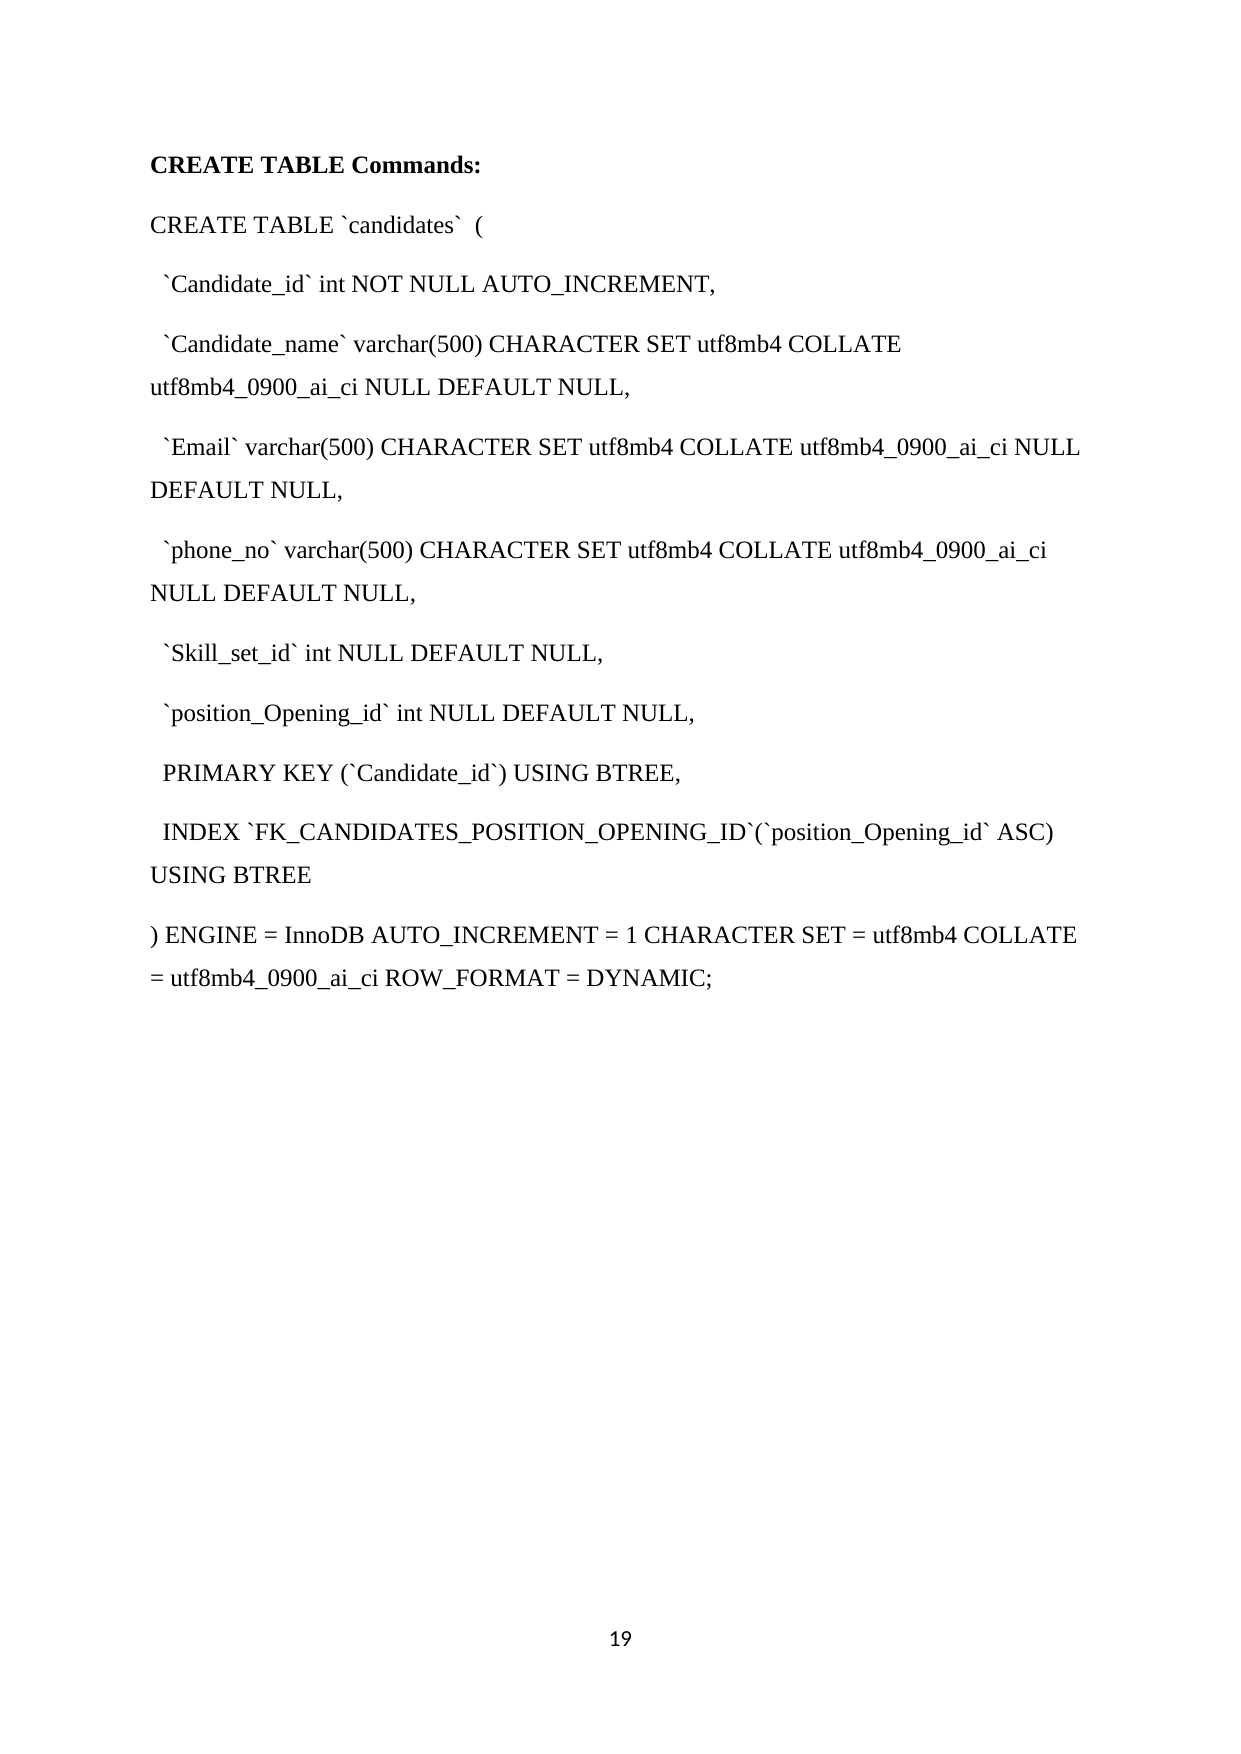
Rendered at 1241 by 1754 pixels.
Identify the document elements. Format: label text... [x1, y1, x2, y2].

text `Email` varchar(500) CHARACTER SET utf8mb4 COLLATE utf8mb4_0900_ai_ci NULL DEFAULT NULL, [150, 432, 1090, 504]
text CREATE TABLE `candidates` ( [150, 210, 1090, 238]
text ) ENGINE = InnoDB AUTO_INCREMENT = 1 CHARACTER SET = utf8mb4 COLLATE = utf8mb4_0900_ai_ci ROW_FORMAT = DYNAMIC; [150, 920, 1090, 992]
text `Candidate_id` int NOT NULL AUTO_INCREMENT, [150, 269, 1090, 298]
text `phone_no` varchar(500) CHARACTER SET utf8mb4 COLLATE utf8mb4_0900_ai_ci NULL DEFAULT NULL, [150, 535, 1090, 607]
text PRIMARY KEY (`Candidate_id`) USING BTREE, [150, 758, 1090, 786]
text CREATE TABLE Commands: [150, 150, 1090, 179]
text `Skill_set_id` int NULL DEFAULT NULL, [150, 638, 1090, 667]
text `Candidate_name` varchar(500) CHARACTER SET utf8mb4 COLLATE utf8mb4_0900_ai_ci NULL DEFAULT NULL, [150, 329, 1090, 401]
text `position_Opening_id` int NULL DEFAULT NULL, [150, 698, 1090, 727]
text INDEX `FK_CANDIDATES_POSITION_OPENING_ID`(`position_Opening_id` ASC) USING BTREE [150, 817, 1090, 889]
